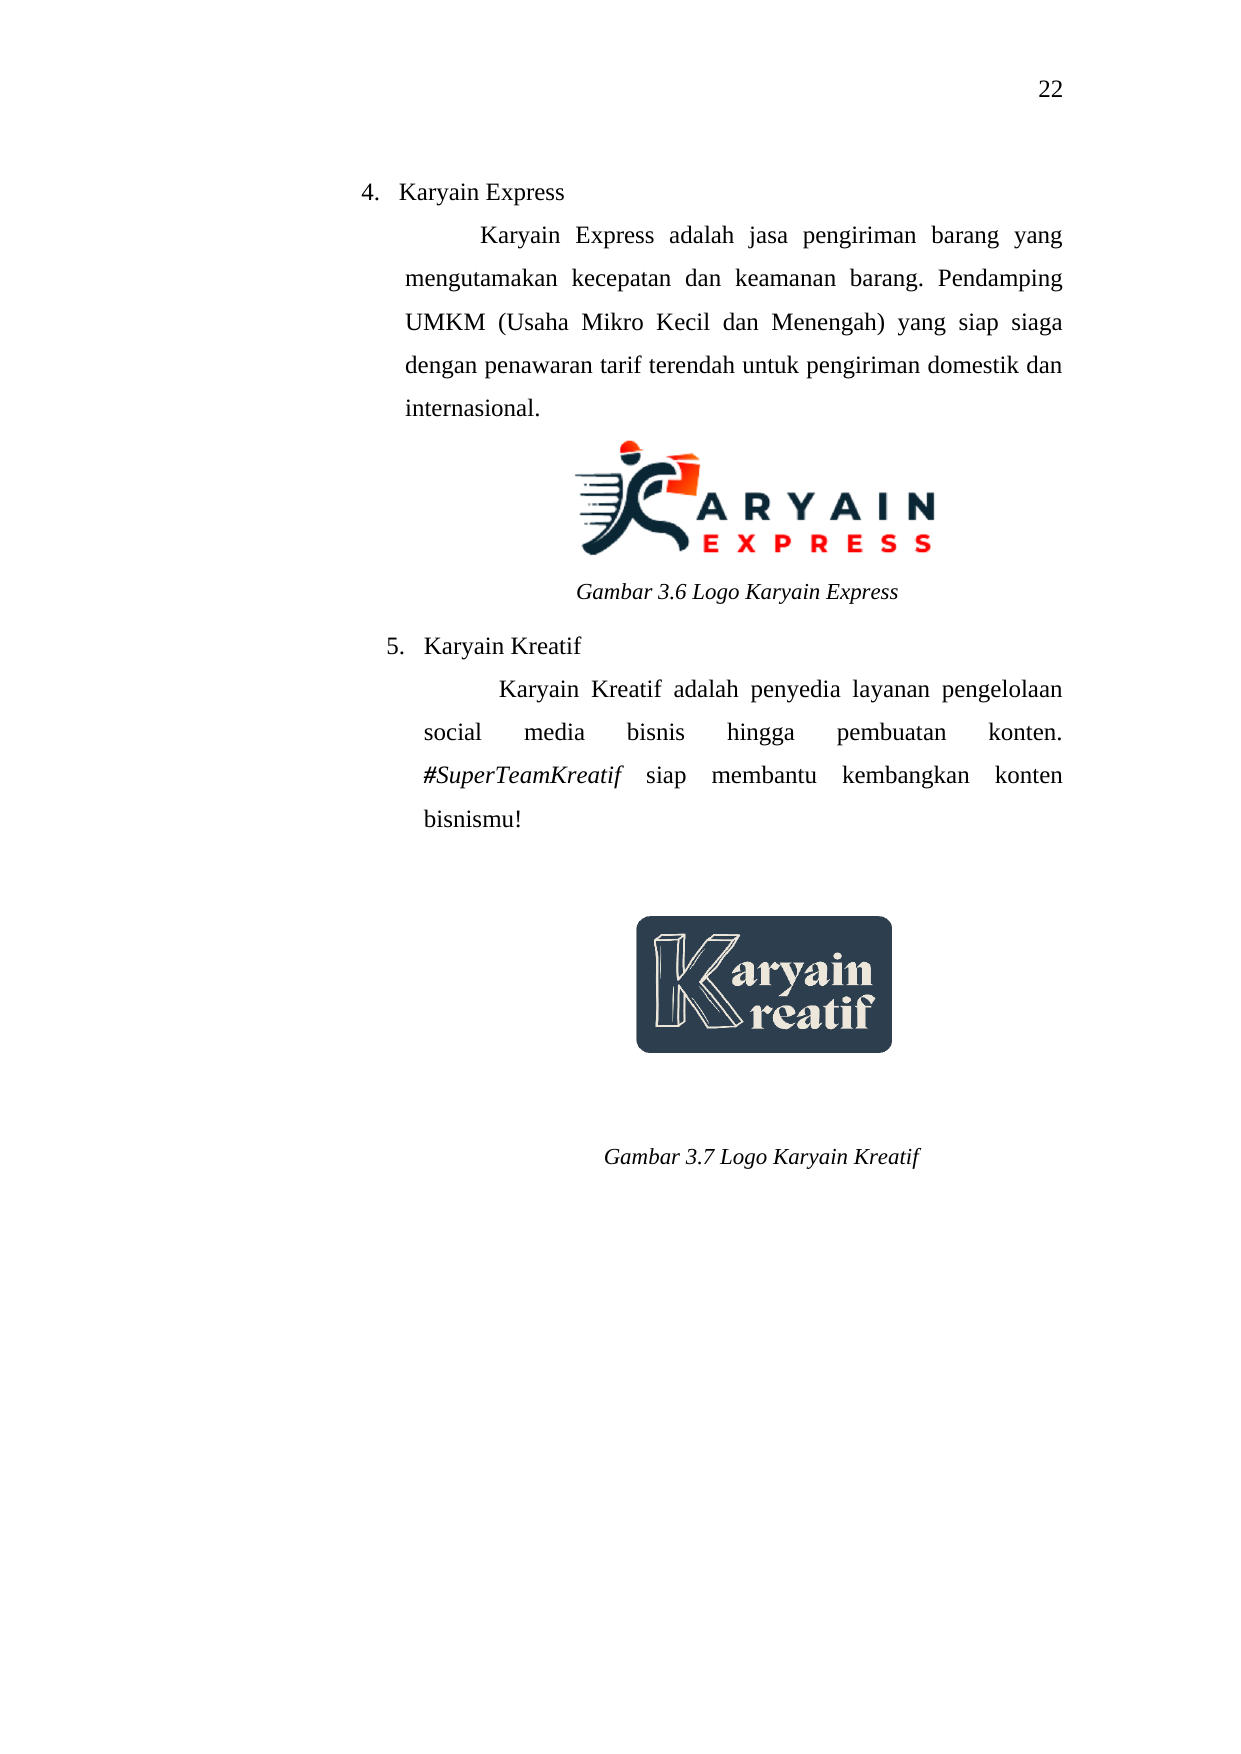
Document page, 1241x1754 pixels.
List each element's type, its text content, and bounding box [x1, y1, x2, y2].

list Karyain Kreatif [386, 631, 1063, 660]
picture [564, 436, 942, 564]
picture [605, 846, 919, 1129]
text Karyain Kreatif adalah penyedia layanan pengelolaan social media bisnis hingga pembuatan konten. #SuperTeamKreatif siap membantu kembangkan konten bisnismu! [424, 674, 1063, 832]
text Gambar 3.6 Logo Karyain Express [413, 578, 1063, 605]
text Gambar 3.7 Logo Karyain Kreatif [386, 1143, 1063, 1169]
list Karyain Express [361, 177, 1063, 206]
text Karyain Express adalah jasa pengiriman barang yang mengutamakan kecepatan dan keamanan barang. Pendamping UMKM (Usaha Mikro Kecil dan Menengah) yang siap siaga dengan penawaran tarif terendah untuk pengiriman domestik dan internasional. [405, 220, 1063, 422]
